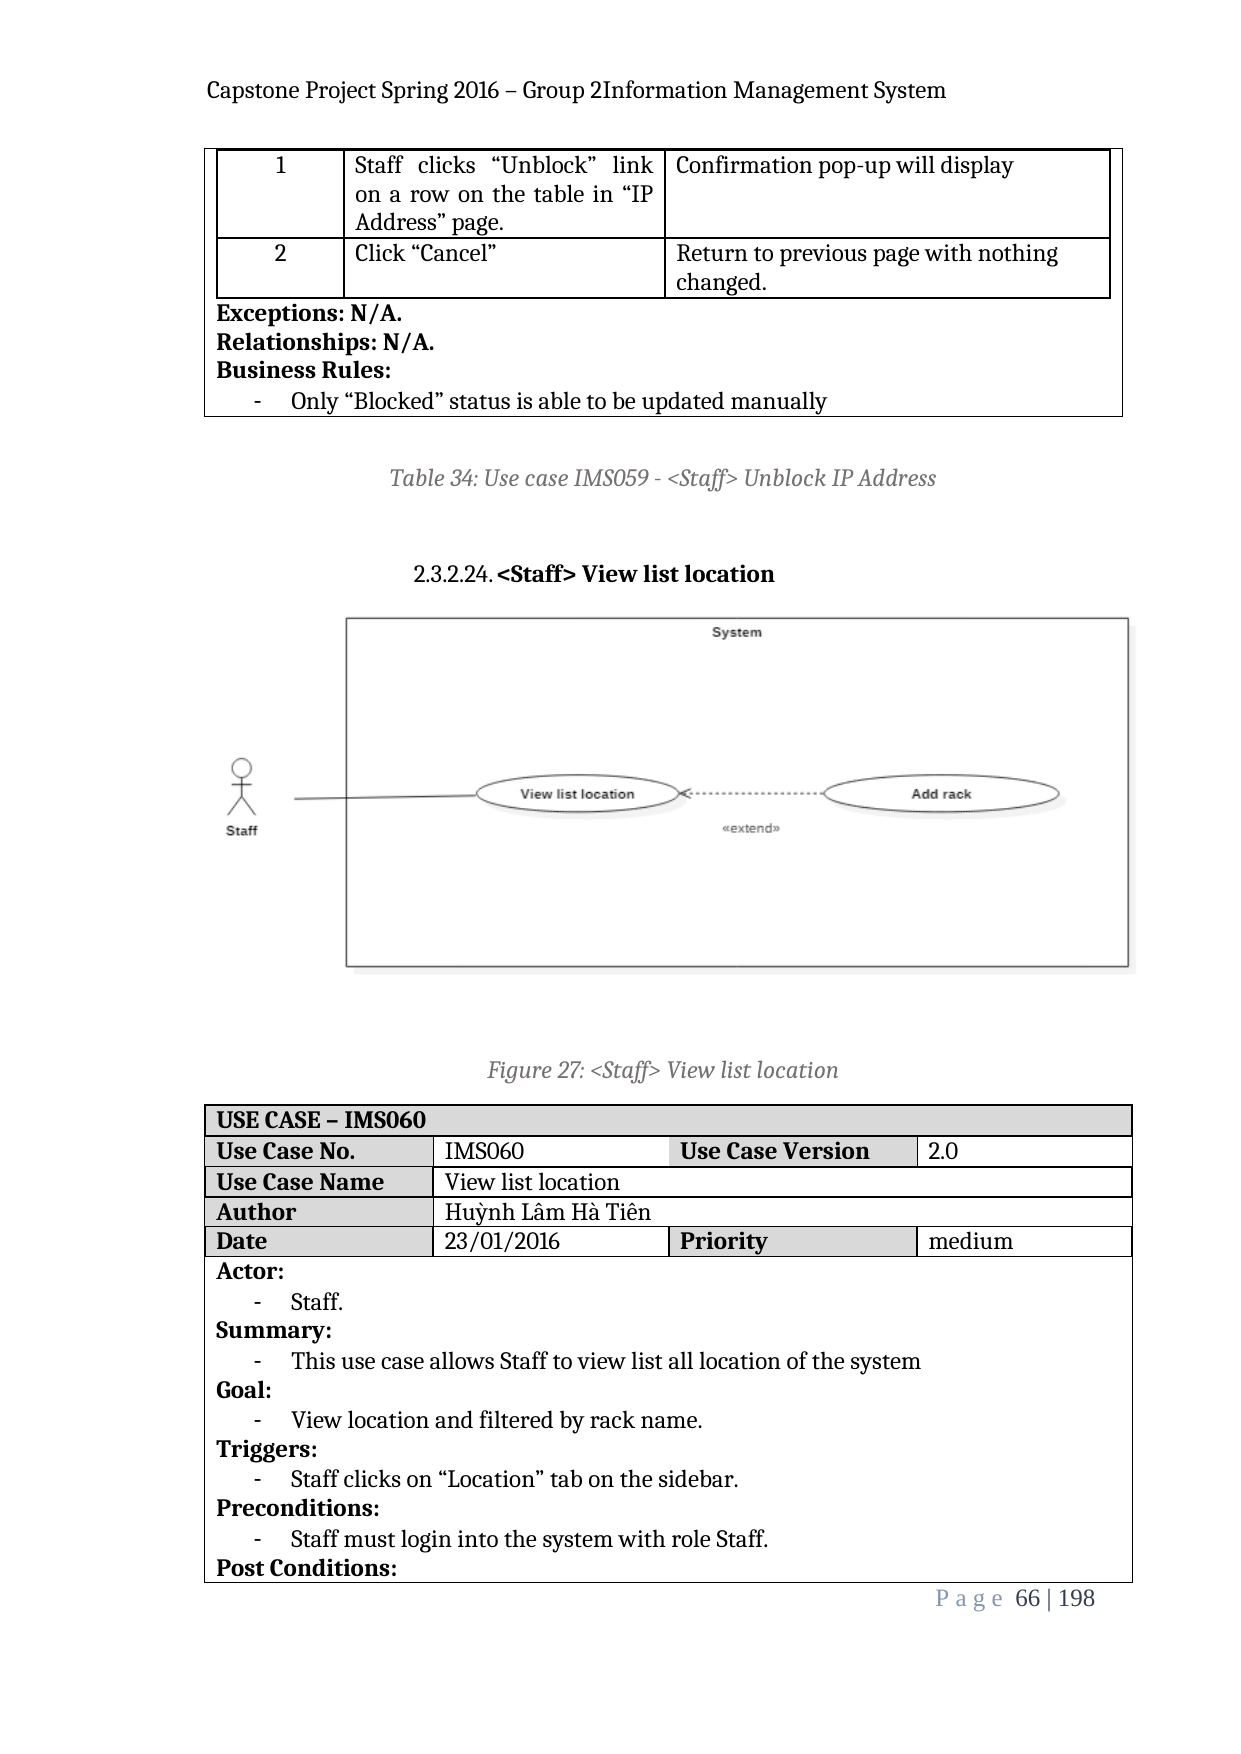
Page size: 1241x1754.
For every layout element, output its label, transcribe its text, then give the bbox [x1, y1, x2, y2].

table_cell medium [918, 1227, 1131, 1256]
table_cell Author [205, 1198, 433, 1226]
table_cell Priority [670, 1227, 916, 1256]
table_cell Use Case Name [206, 1167, 432, 1196]
text Table 34: Use case IMS059 - <Staff> Unblock IP Address [207, 464, 1122, 493]
table_cell Huỳnh Lâm Hà Tiên [434, 1198, 1132, 1226]
text Figure 27: <Staff> View list location [207, 1056, 1122, 1085]
table_cell 2.0 [918, 1137, 1132, 1166]
table_cell IMS060 [434, 1137, 668, 1166]
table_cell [205, 1257, 1132, 1582]
subtitle <Staff> View list location [413, 560, 1122, 588]
table_cell Date [206, 1227, 432, 1256]
table_cell Use Case Version [669, 1137, 917, 1166]
table_cell Use Case No. [205, 1137, 433, 1166]
table_cell View list location [434, 1168, 1131, 1196]
table_header USE CASE – IMS060 [206, 1106, 1131, 1135]
table_cell 23/01/2016 [434, 1227, 668, 1256]
picture [206, 592, 1182, 1007]
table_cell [205, 149, 1122, 416]
